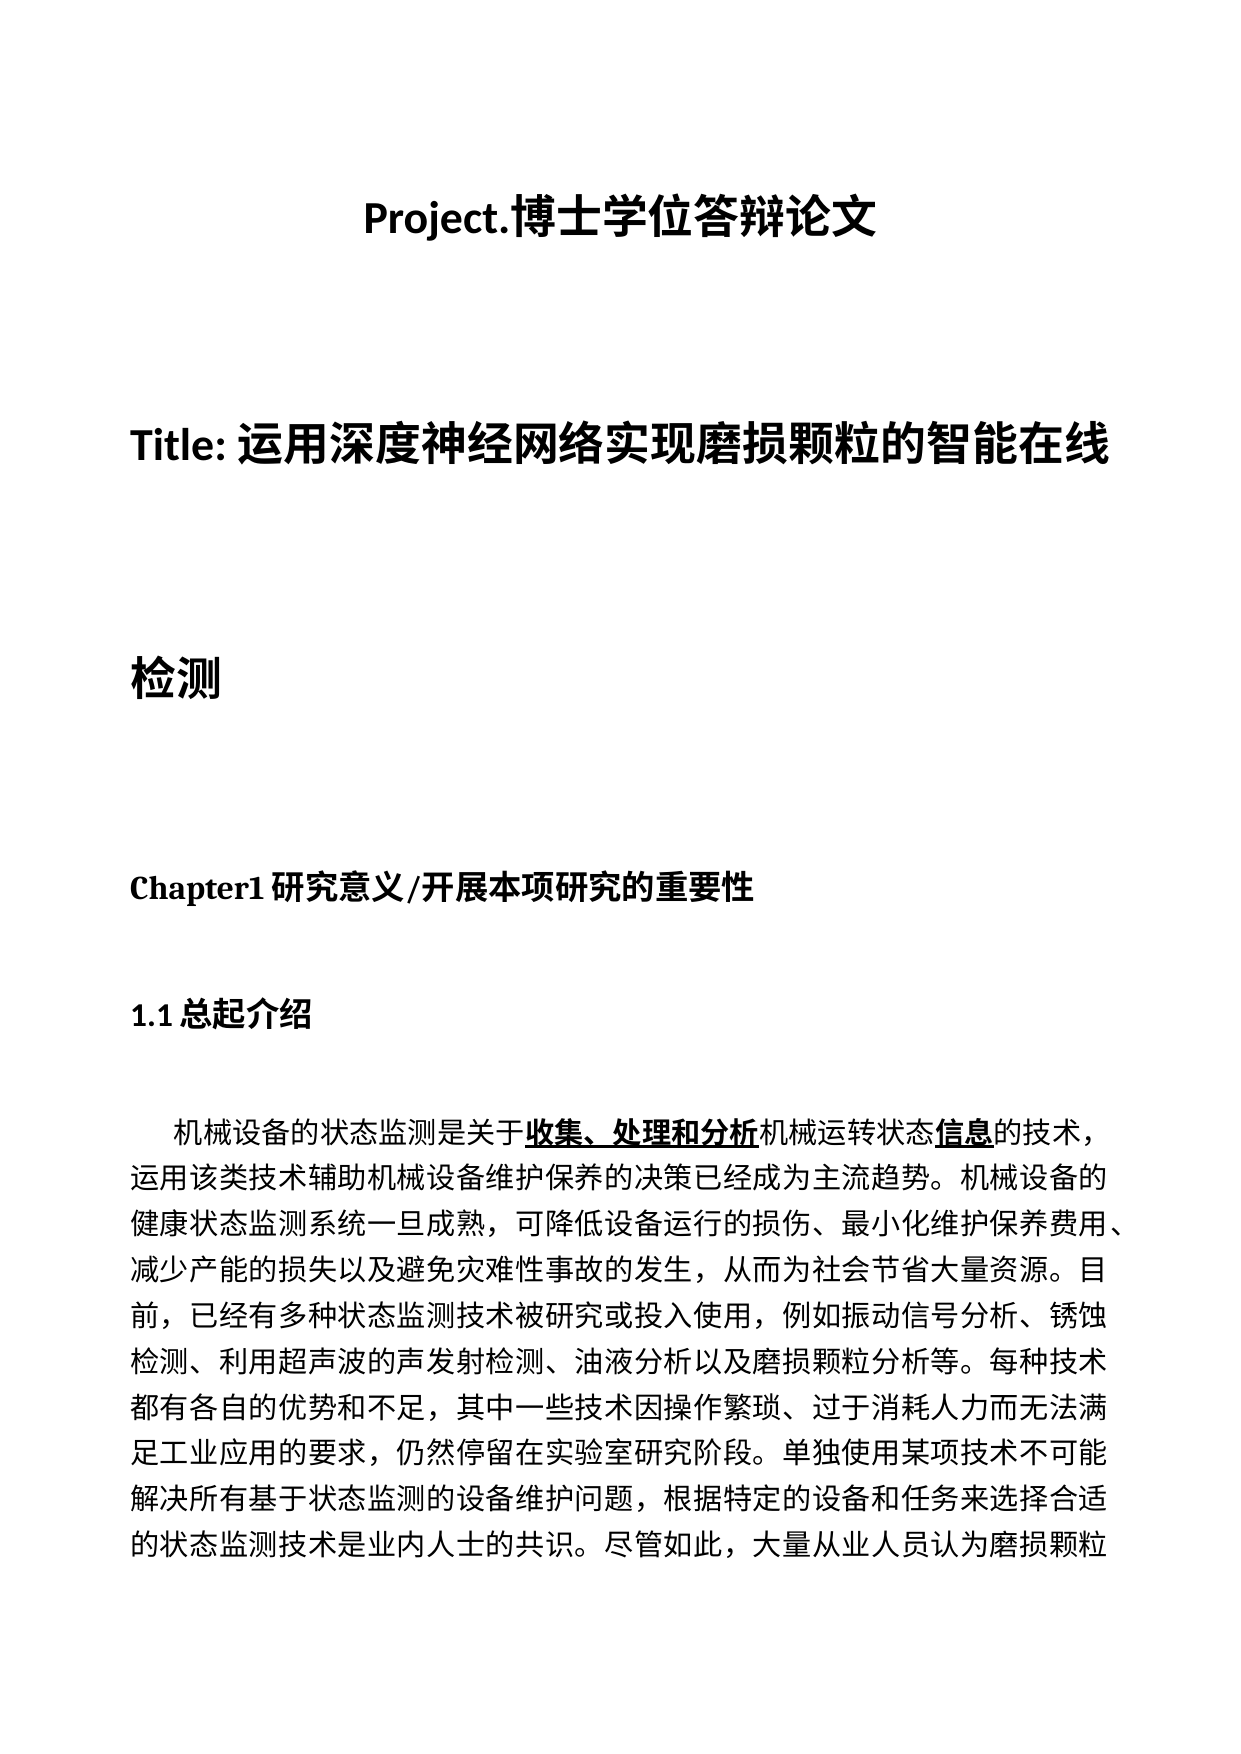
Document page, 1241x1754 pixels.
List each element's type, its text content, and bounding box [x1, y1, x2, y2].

subtitle 1.1总起介绍 [130, 979, 1110, 1044]
subtitle Project.博士学位答辩论文 [130, 165, 1110, 263]
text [130, 1106, 1110, 1565]
subtitle Chapter1 研究意义/开展本项研究的重要性 [130, 852, 1110, 917]
subtitle Title: 运用深度神经网络实现磨损颗粒的智能在线检测 [130, 392, 1110, 724]
